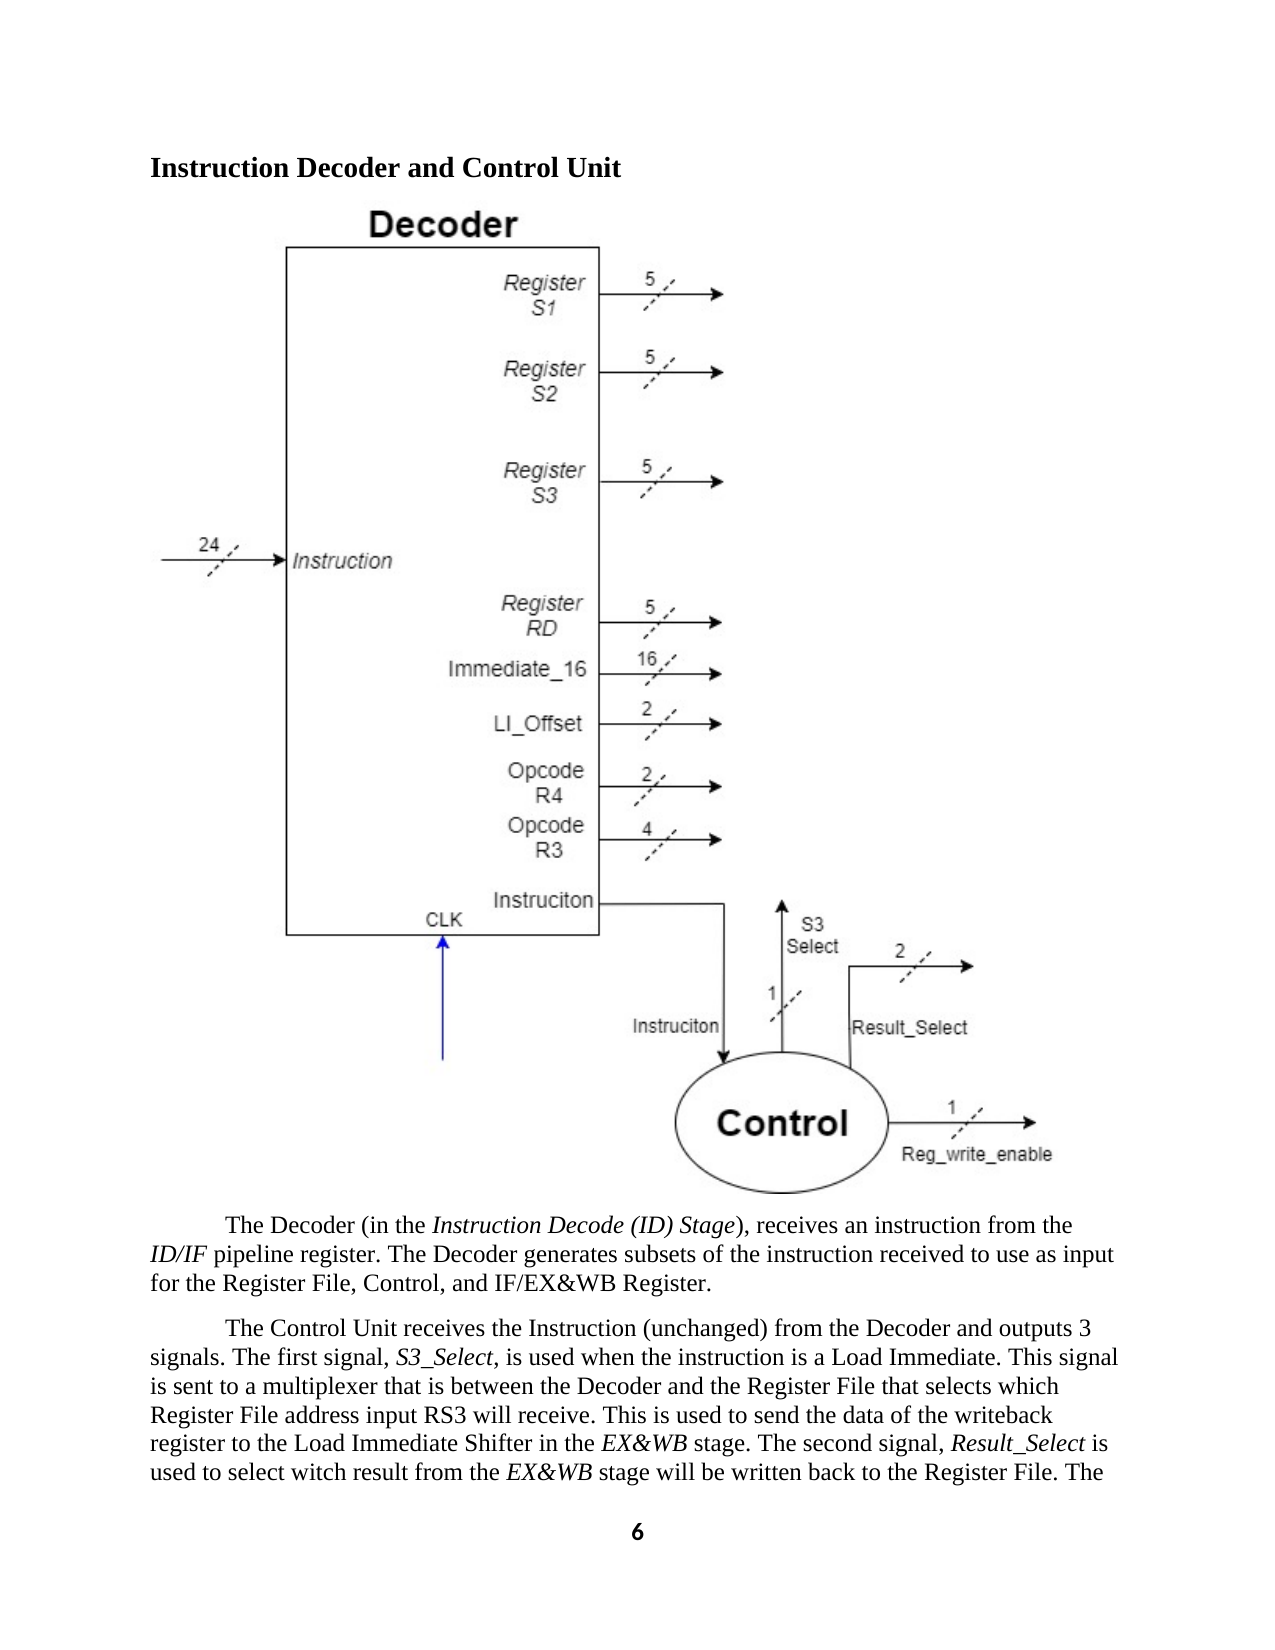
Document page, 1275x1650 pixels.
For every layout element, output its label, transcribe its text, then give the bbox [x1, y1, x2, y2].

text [150, 1313, 1125, 1486]
picture [150, 200, 1058, 1194]
text Instruction Decoder and Control Unit [150, 150, 1125, 183]
text The Decoder (in the Instruction Decode (ID) Stage), receives an instruction from the ID/IF pipeline register. The Decoder generates subsets of the instruction received to use as input for the Register File, Control, and IF/EX&WB Register. [150, 1211, 1125, 1297]
